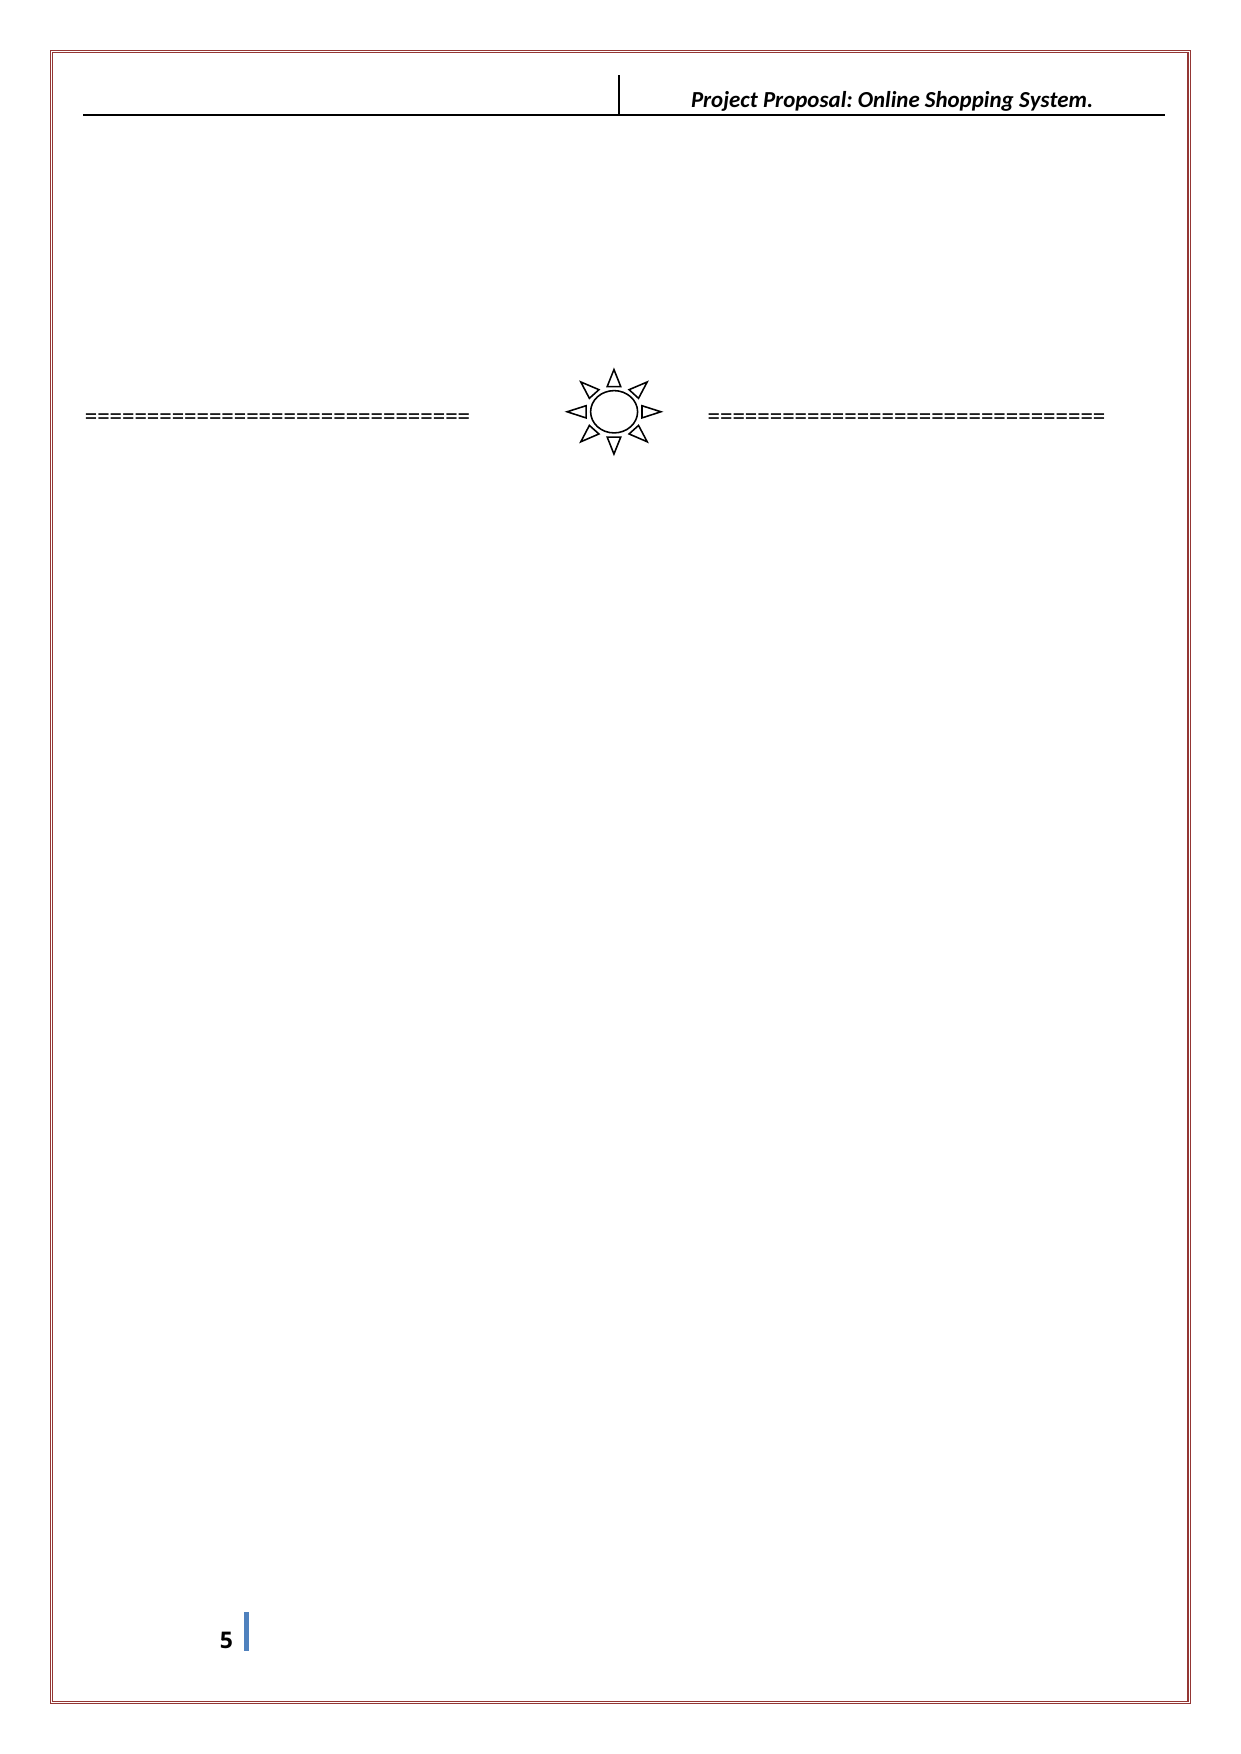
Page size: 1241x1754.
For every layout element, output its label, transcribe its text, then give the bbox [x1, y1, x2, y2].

text =============================== ================================ [84, 400, 1166, 430]
